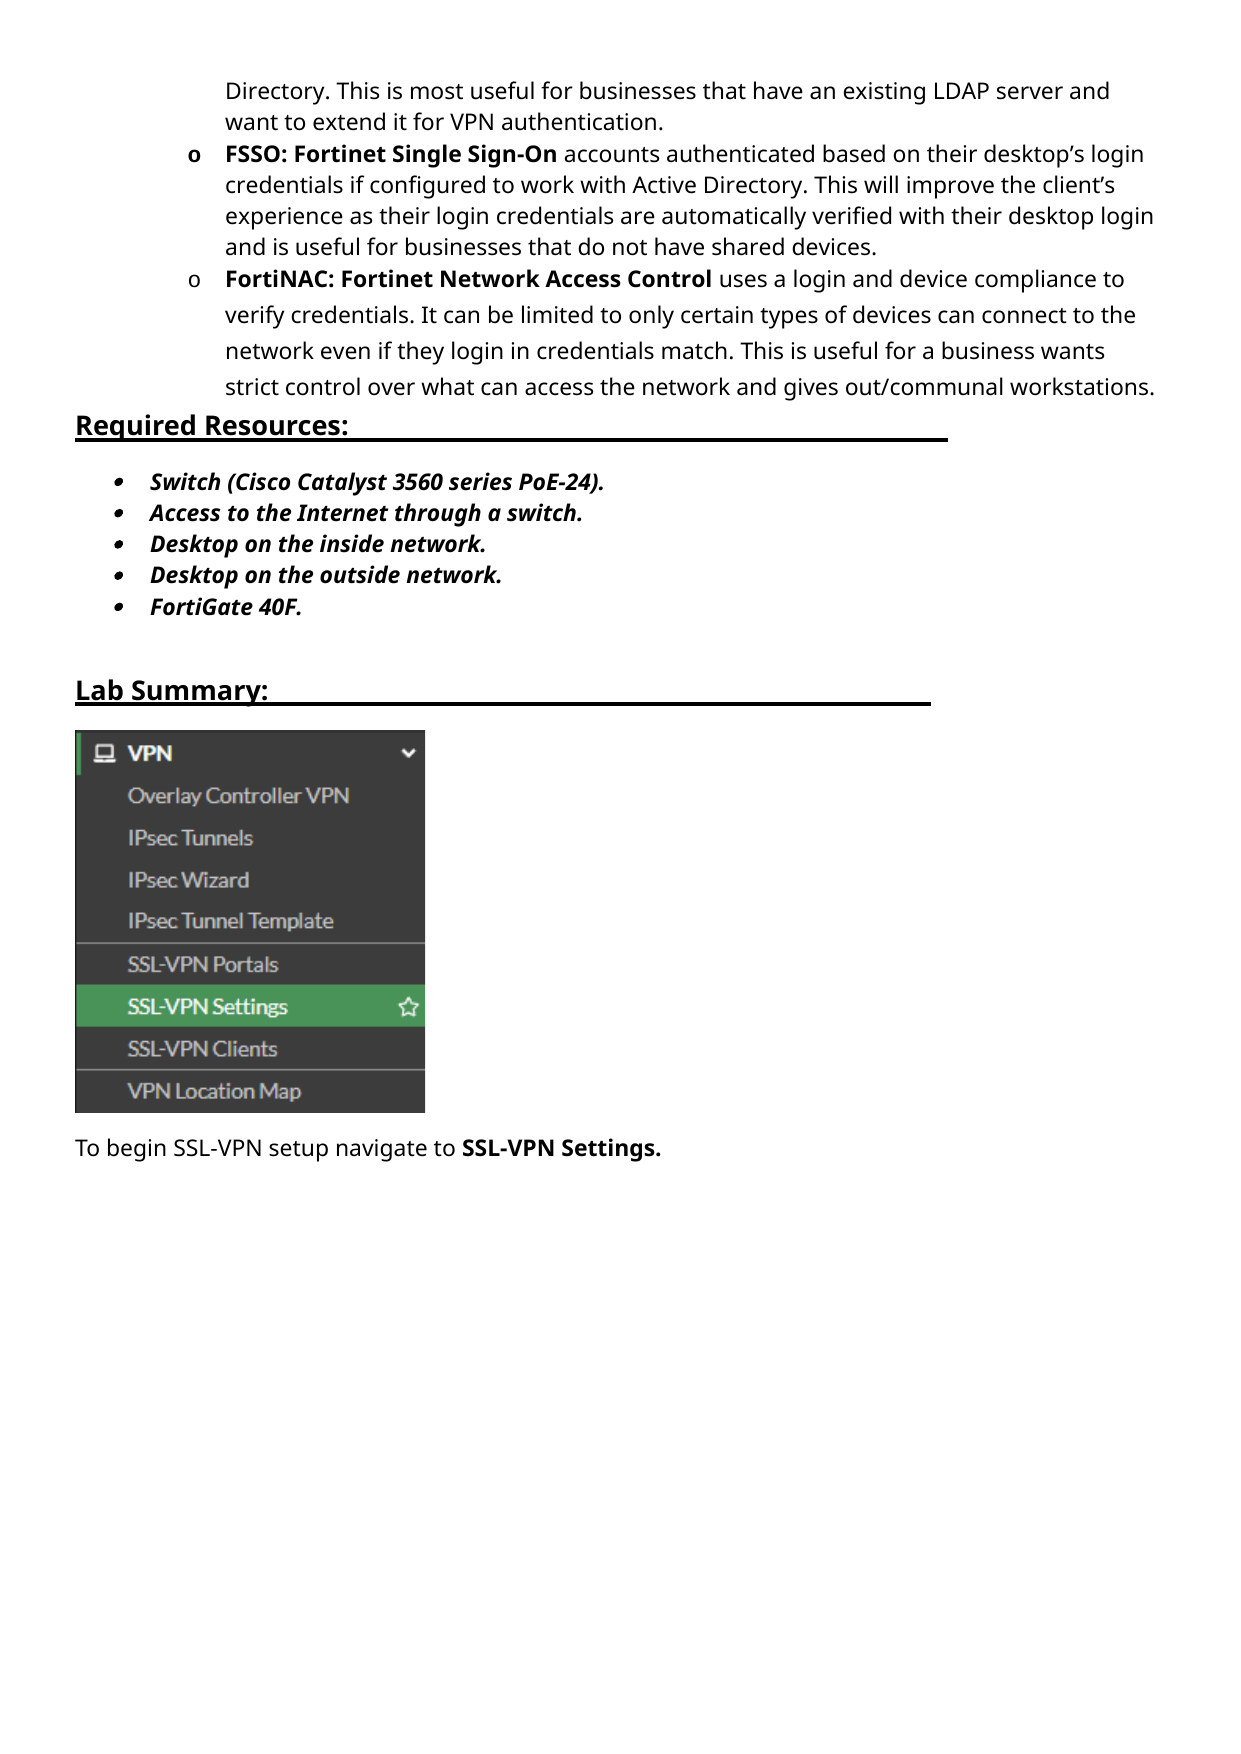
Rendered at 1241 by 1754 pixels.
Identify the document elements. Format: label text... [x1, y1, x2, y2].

picture [75, 730, 426, 1113]
list Access to the Internet through a switch. [112, 497, 1165, 528]
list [187, 75, 1165, 137]
text To begin SSL-VPN setup navigate to SSL-VPN Settings. [75, 1132, 1165, 1163]
list Desktop on the inside network. [112, 528, 1165, 559]
text Lab Summary: [75, 671, 1165, 708]
list FortiGate 40F. [112, 591, 1165, 622]
list Switch (Cisco Catalyst 3560 series PoE-24). [112, 466, 1165, 497]
list Desktop on the outside network. [112, 559, 1165, 591]
list FSSO: Fortinet Single Sign-On accounts authenticated based on their desktop’s login credentials if configured to work with Active Directory. This will improve the client’s experience as their login credentials are automatically verified with their desktop login and is useful for businesses that do not have shared devices. [187, 137, 1165, 263]
text Required Resources: [75, 406, 1165, 443]
list FortiNAC: Fortinet Network Access Control uses a login and device compliance to verify credentials. It can be limited to only certain types of devices can connect to the network even if they login in credentials match. This is useful for a business wants strict control over what can access the network and gives out/communal workstations. [187, 263, 1165, 402]
